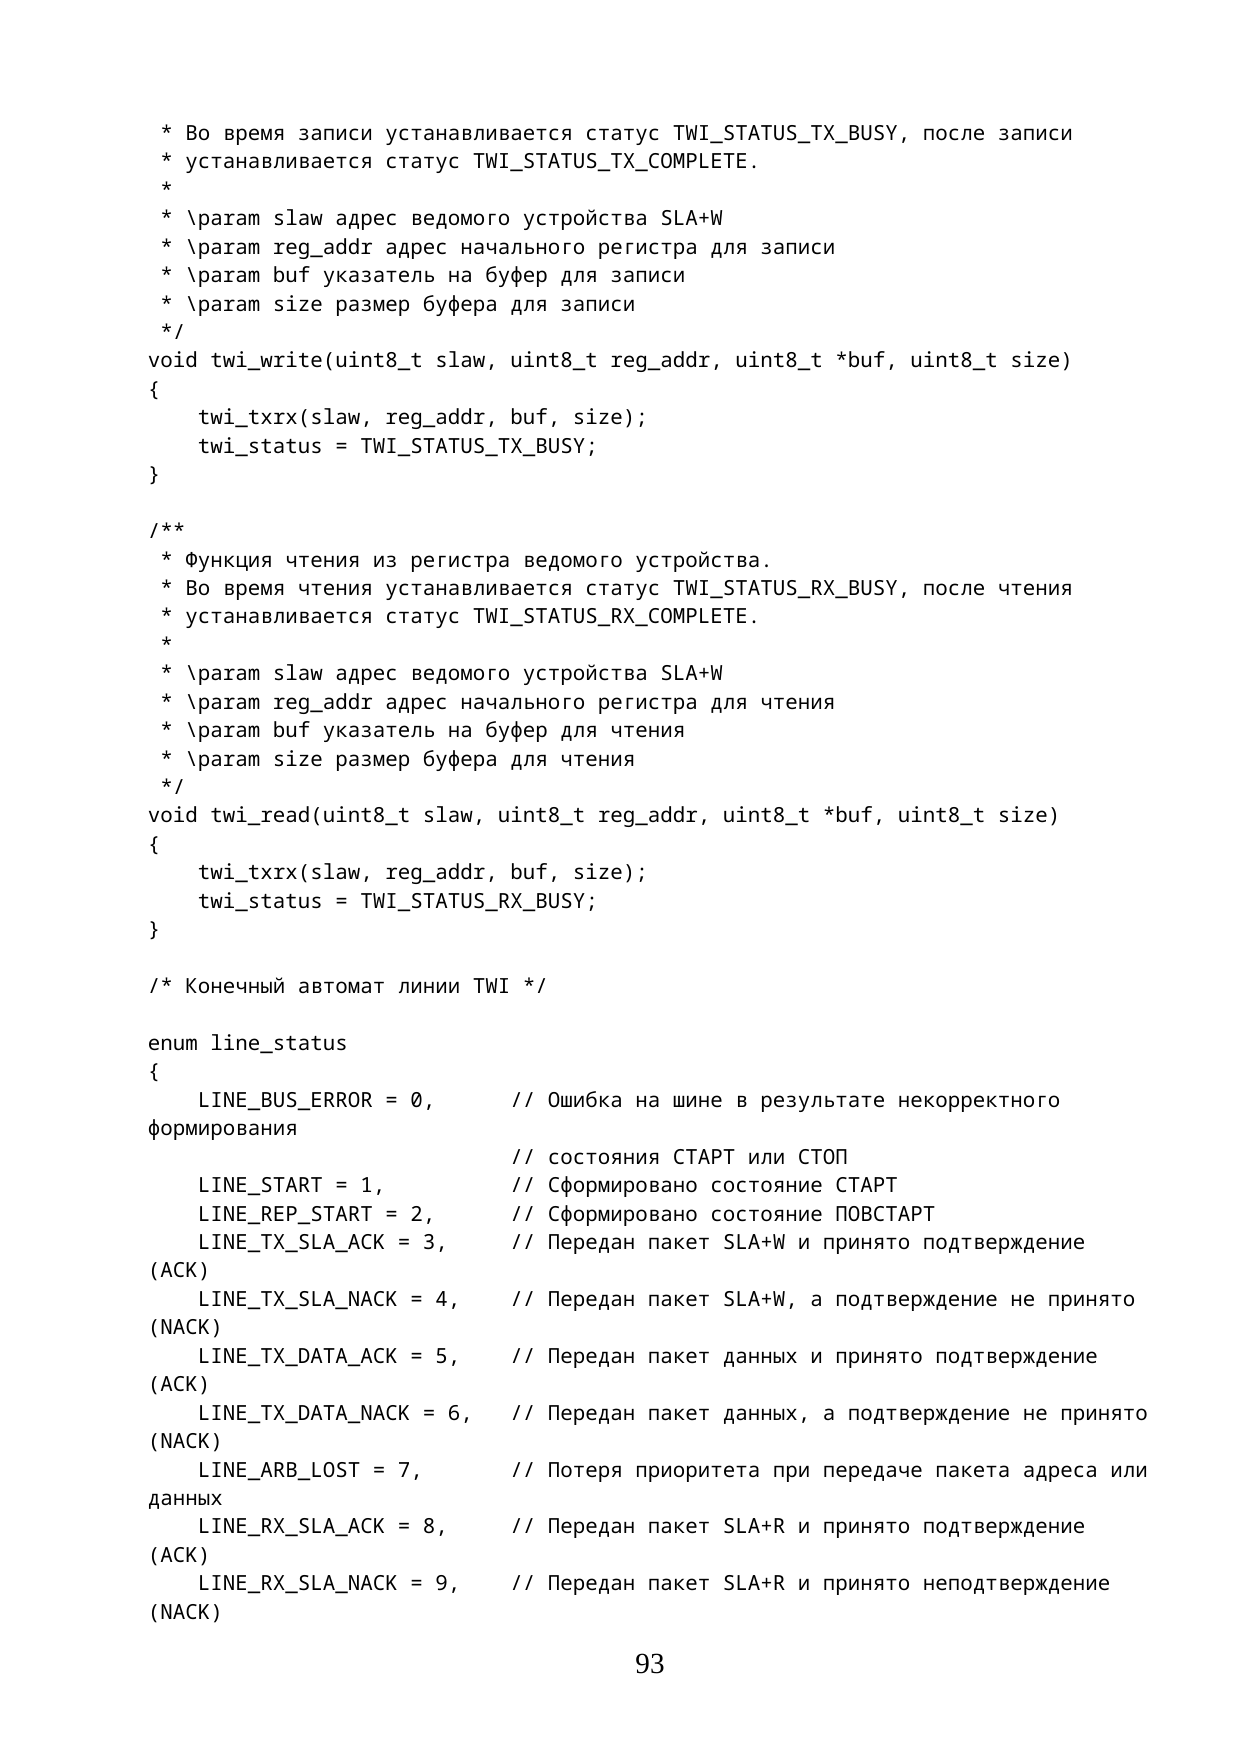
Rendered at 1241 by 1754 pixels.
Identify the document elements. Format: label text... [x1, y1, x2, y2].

text * \param reg_addr адрес начального регистра для чтения [148, 687, 1152, 715]
text LINE_TX_DATA_NACK = 6, // Передан пакет данных, а подтверждение не принято (NACK) [148, 1398, 1152, 1455]
text // состояния СТАРТ или СТОП [148, 1142, 1152, 1170]
text } [148, 459, 1152, 488]
text LINE_RX_SLA_NACK = 9, // Передан пакет SLA+R и принято неподтверждение (NACK) [148, 1568, 1152, 1625]
text LINE_TX_DATA_ACK = 5, // Передан пакет данных и принято подтверждение (ACK) [148, 1341, 1152, 1398]
text LINE_ARB_LOST = 7, // Потеря приоритета при передаче пакета адреса или данных [148, 1455, 1152, 1512]
text * устанавливается статус TWI_STATUS_RX_COMPLETE. [148, 602, 1152, 630]
text * \param slaw адрес ведомого устройства SLA+W [148, 658, 1152, 687]
text /** [148, 516, 1152, 545]
text { [148, 1057, 1152, 1085]
text twi_txrx(slaw, reg_addr, buf, size); [148, 857, 1152, 886]
text { [148, 829, 1152, 857]
text LINE_START = 1, // Сформировано состояние СТАРТ [148, 1170, 1152, 1199]
text * [148, 630, 1152, 658]
text * [148, 175, 1152, 203]
text * \param buf указатель на буфер для записи [148, 260, 1152, 289]
text * Во время чтения устанавливается статус TWI_STATUS_RX_BUSY, после чтения [148, 573, 1152, 602]
text * Функция чтения из регистра ведомого устройства. [148, 545, 1152, 573]
text */ [148, 317, 1152, 346]
text void twi_write(uint8_t slaw, uint8_t reg_addr, uint8_t *buf, uint8_t size) [148, 346, 1152, 374]
text * устанавливается статус TWI_STATUS_TX_COMPLETE. [148, 147, 1152, 175]
text LINE_TX_SLA_NACK = 4, // Передан пакет SLA+W, а подтверждение не принято (NACK) [148, 1284, 1152, 1341]
text * \param reg_addr адрес начального регистра для записи [148, 232, 1152, 260]
text * \param size размер буфера для записи [148, 289, 1152, 317]
text /* Конечный автомат линии TWI */ [148, 971, 1152, 1000]
text enum line_status [148, 1028, 1152, 1057]
text } [148, 914, 1152, 943]
text * \param slaw адрес ведомого устройства SLA+W [148, 203, 1152, 232]
text { [148, 374, 1152, 402]
text void twi_read(uint8_t slaw, uint8_t reg_addr, uint8_t *buf, uint8_t size) [148, 801, 1152, 829]
text LINE_TX_SLA_ACK = 3, // Передан пакет SLA+W и принято подтверждение (ACK) [148, 1227, 1152, 1284]
text * Во время записи устанавливается статус TWI_STATUS_TX_BUSY, после записи [148, 118, 1152, 147]
text LINE_REP_START = 2, // Сформировано состояние ПОВСТАРТ [148, 1199, 1152, 1227]
text LINE_BUS_ERROR = 0, // Ошибка на шине в результате некорректного формирования [148, 1085, 1152, 1142]
text */ [148, 772, 1152, 801]
text * \param buf указатель на буфер для чтения [148, 715, 1152, 744]
text * \param size размер буфера для чтения [148, 744, 1152, 772]
text LINE_RX_SLA_ACK = 8, // Передан пакет SLA+R и принято подтверждение (ACK) [148, 1512, 1152, 1568]
text twi_status = TWI_STATUS_RX_BUSY; [148, 886, 1152, 914]
text twi_txrx(slaw, reg_addr, buf, size); [148, 402, 1152, 431]
text twi_status = TWI_STATUS_TX_BUSY; [148, 431, 1152, 459]
